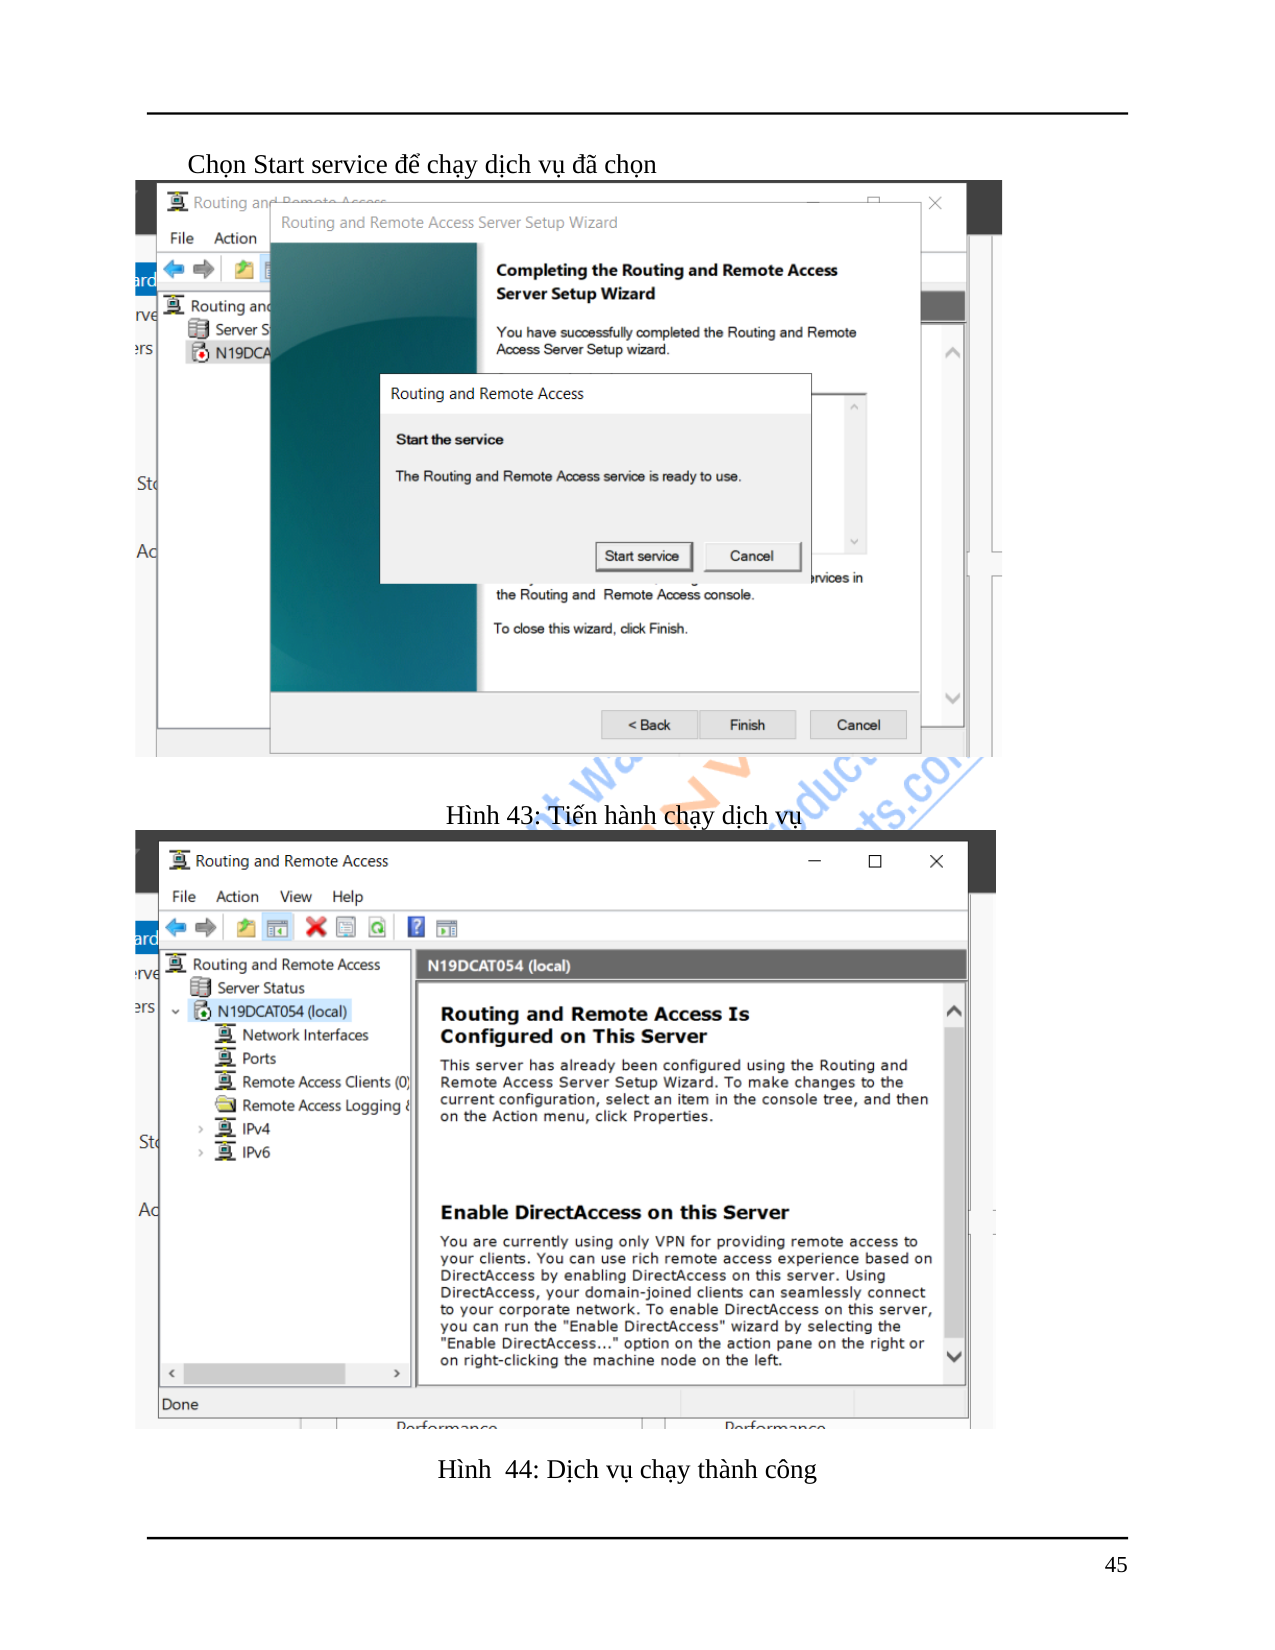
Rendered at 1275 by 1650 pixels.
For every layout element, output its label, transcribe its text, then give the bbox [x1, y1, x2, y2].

text Hình 44: Dịch vụ chạy thành công [437, 1453, 1206, 1484]
picture [135, 180, 1046, 1429]
text Chọn Start service để chạy dịch vụ đã chọn [187, 148, 1206, 179]
text Hình 43: Tiến hành chạy dịch vụ [446, 799, 1206, 830]
